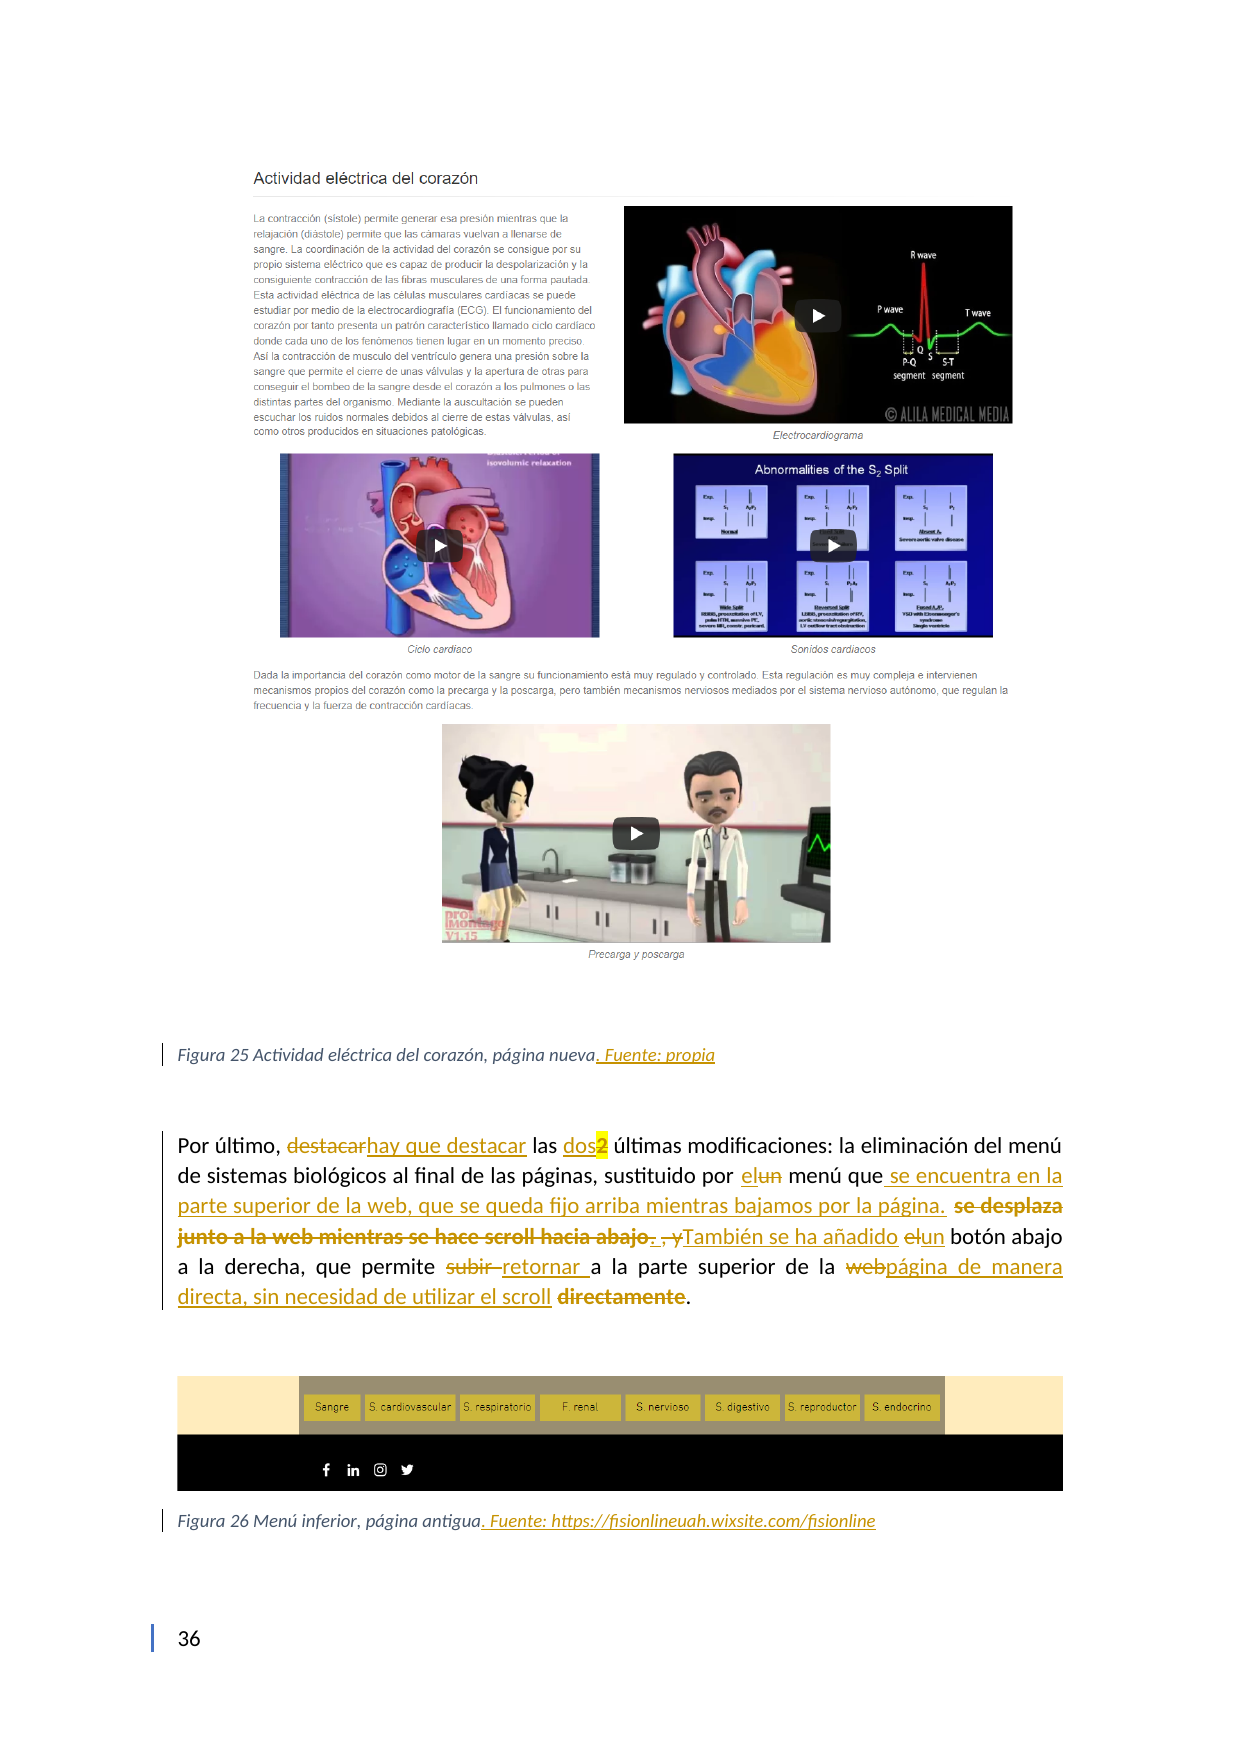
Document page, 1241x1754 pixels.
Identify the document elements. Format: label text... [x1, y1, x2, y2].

text Figura Menú inferior, página antigua [177, 1509, 1063, 1532]
picture [177, 1376, 1063, 1491]
text Por último, las 2 últimas modificaciones: la eliminación del menú de sistemas biológicos al final de las páginas, sustituido por menú que se desplaza junto a la web mientras se hace scroll hacia abajo botón abajo a la derecha, que permite a la parte superior de la directamente. [177, 1131, 1063, 1310]
picture [177, 162, 1062, 1027]
text Figura Actividad eléctrica del corazón, página nueva [177, 1043, 1063, 1066]
